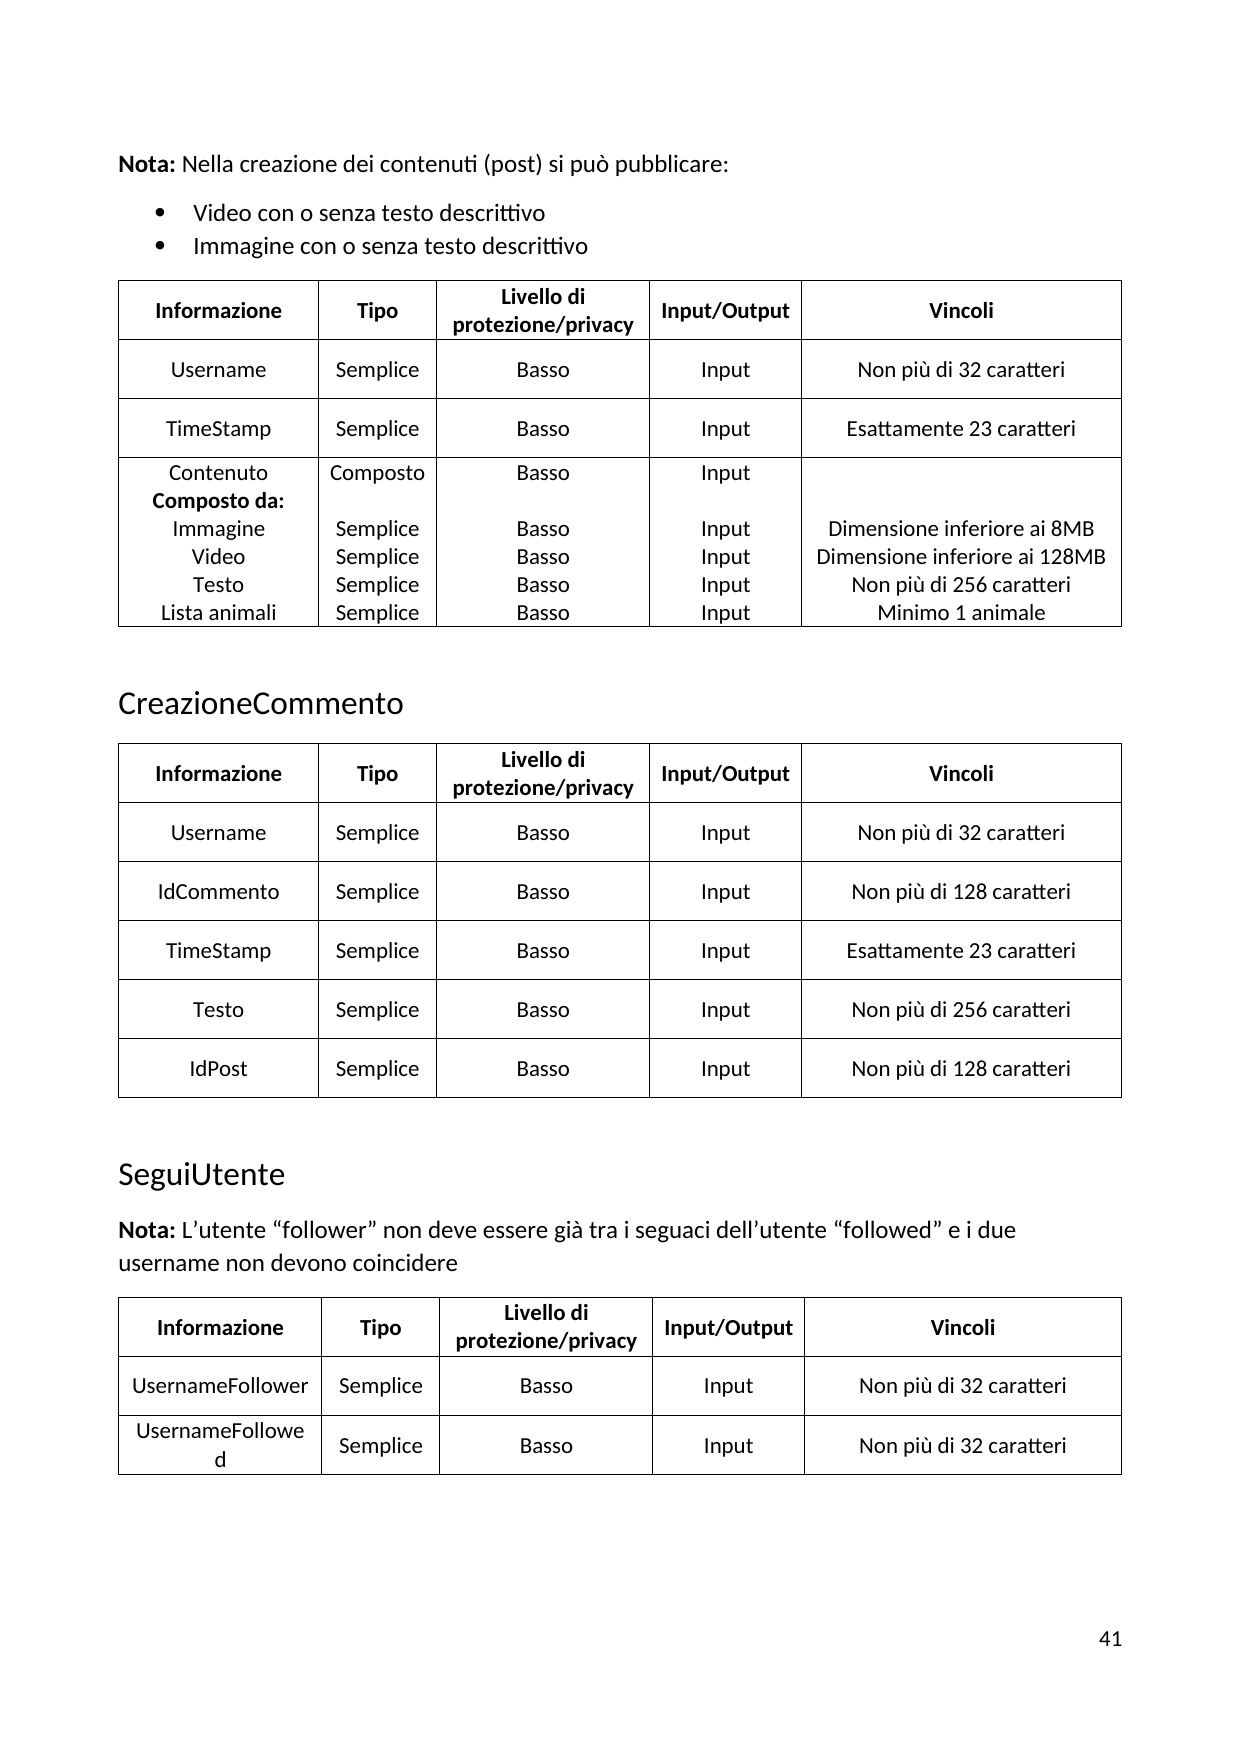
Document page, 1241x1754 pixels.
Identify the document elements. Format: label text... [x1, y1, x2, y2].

table_cell Input [650, 340, 801, 398]
table_cell Basso [437, 980, 649, 1038]
table_cell Semplice [322, 1357, 439, 1415]
table_header Tipo [319, 744, 436, 802]
table_cell Input [650, 862, 801, 920]
table_cell Semplice [319, 921, 436, 979]
table_cell Non più di 32 caratteri [802, 340, 1121, 398]
table_cell Semplice [319, 340, 436, 398]
text Nota: Nella creazione dei contenuti (post) si può pubblicare: [118, 148, 1122, 178]
table_cell Esattamente 23 caratteri [802, 921, 1121, 979]
table_header Input/Output [650, 281, 801, 339]
table_cell Esattamente 23 caratteri [802, 399, 1121, 457]
table_cell Basso [440, 1416, 652, 1474]
table_header Informazione [119, 1298, 321, 1356]
table_header Livello di protezione/privacy [437, 744, 649, 802]
table_cell Basso [437, 340, 649, 398]
table_header Input/Output [650, 744, 801, 802]
table_cell TimeStamp [119, 921, 318, 979]
table_cell Input Input Input Input Input [650, 458, 801, 626]
table_cell TimeStamp [119, 399, 318, 457]
table_cell UsernameFollower [119, 1357, 321, 1415]
list Video con o senza testo descrittivo [156, 197, 1122, 228]
table_header Vincoli [802, 281, 1121, 339]
table_cell Input [650, 399, 801, 457]
table_cell Non più di 256 caratteri [802, 980, 1121, 1038]
table_cell Non più di 32 caratteri [805, 1416, 1121, 1474]
table_header Informazione [119, 744, 318, 802]
table_cell UsernameFollowed [119, 1416, 321, 1474]
table_header Tipo [319, 281, 436, 339]
table_cell Username [119, 340, 318, 398]
table_cell Semplice [319, 803, 436, 861]
table_cell Basso [437, 803, 649, 861]
table_cell Basso [437, 862, 649, 920]
table_cell Non più di 128 caratteri [802, 862, 1121, 920]
table_cell Non più di 32 caratteri [802, 803, 1121, 861]
table_header Input/Output [653, 1298, 804, 1356]
table_cell Input [650, 1039, 801, 1097]
table_cell Basso [440, 1357, 652, 1415]
text CreazioneCommento [118, 682, 1122, 723]
table_header Vincoli [802, 744, 1121, 802]
table_cell Input [650, 980, 801, 1038]
table_cell Basso [437, 921, 649, 979]
table_cell Semplice [319, 980, 436, 1038]
table_header Livello di protezione/privacy [440, 1298, 652, 1356]
table_cell Input [653, 1357, 804, 1415]
table_cell Basso [437, 399, 649, 457]
table_header Tipo [322, 1298, 439, 1356]
table_cell Input [653, 1416, 804, 1474]
table_cell Basso [437, 1039, 649, 1097]
table_cell Non più di 128 caratteri [802, 1039, 1121, 1097]
text Nota: L’utente “follower” non deve essere già tra i seguaci dell’utente “followed” e i due username non devono coincidere [118, 1214, 1122, 1277]
list Immagine con o senza testo descrittivo [156, 230, 1122, 261]
table_cell Input [650, 803, 801, 861]
table_cell Semplice [319, 862, 436, 920]
table_cell Basso Basso Basso Basso Basso [437, 458, 649, 626]
table_cell Semplice [322, 1416, 439, 1474]
table_cell Semplice [319, 399, 436, 457]
table_cell Dimensione inferiore ai 8MB Dimensione inferiore ai 128MB Non più di 256 caratteri Minimo 1 animale [802, 458, 1121, 626]
table_cell Testo [119, 980, 318, 1038]
table_cell IdCommento [119, 862, 318, 920]
text SeguiUtente [118, 1153, 1122, 1194]
table_header Livello di protezione/privacy [437, 281, 649, 339]
table_cell Input [650, 921, 801, 979]
table_cell Composto Semplice Semplice Semplice Semplice [319, 458, 436, 626]
table_cell IdPost [119, 1039, 318, 1097]
table_cell Semplice [319, 1039, 436, 1097]
table_header Vincoli [805, 1298, 1121, 1356]
table_cell Contenuto Composto da: Immagine Video Testo Lista animali [119, 458, 318, 626]
table_cell Non più di 32 caratteri [805, 1357, 1121, 1415]
table_header Informazione [119, 281, 318, 339]
table_cell Username [119, 803, 318, 861]
